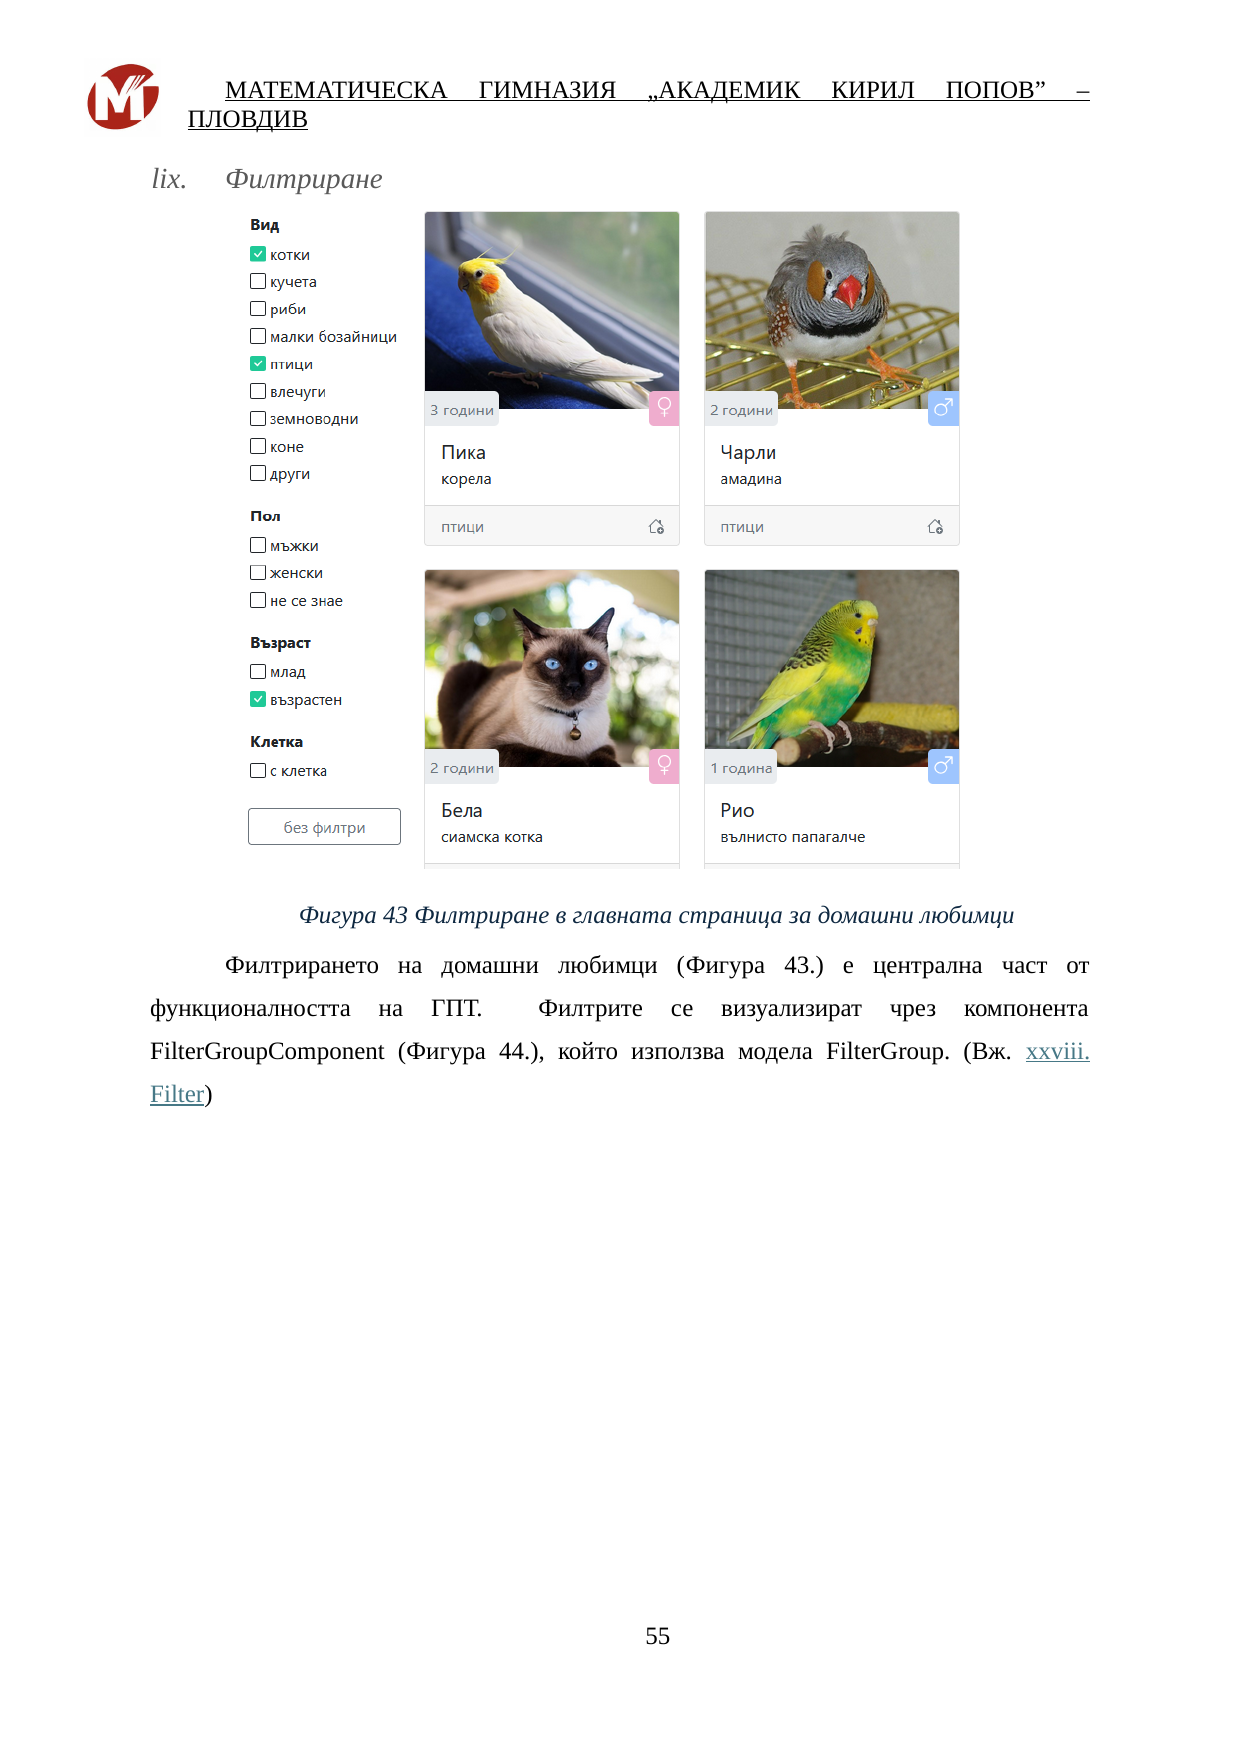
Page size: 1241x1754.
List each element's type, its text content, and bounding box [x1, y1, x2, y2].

text Фигура 43 Филтриране в главната страница за домашни любимци [187, 900, 1090, 929]
picture [225, 211, 970, 869]
text Филтрирането на домашни любимци (Фигура 43.) е централна част от функционалността на ГПТ. Филтрите се визуализират чрез компонента FilterGroupComponent (Фигура 44.), който използва модела FilterGroup. (Вж. xxviii. Filter) [150, 950, 1090, 1108]
subtitle Филтриране [187, 161, 1090, 195]
picture [83, 58, 162, 137]
